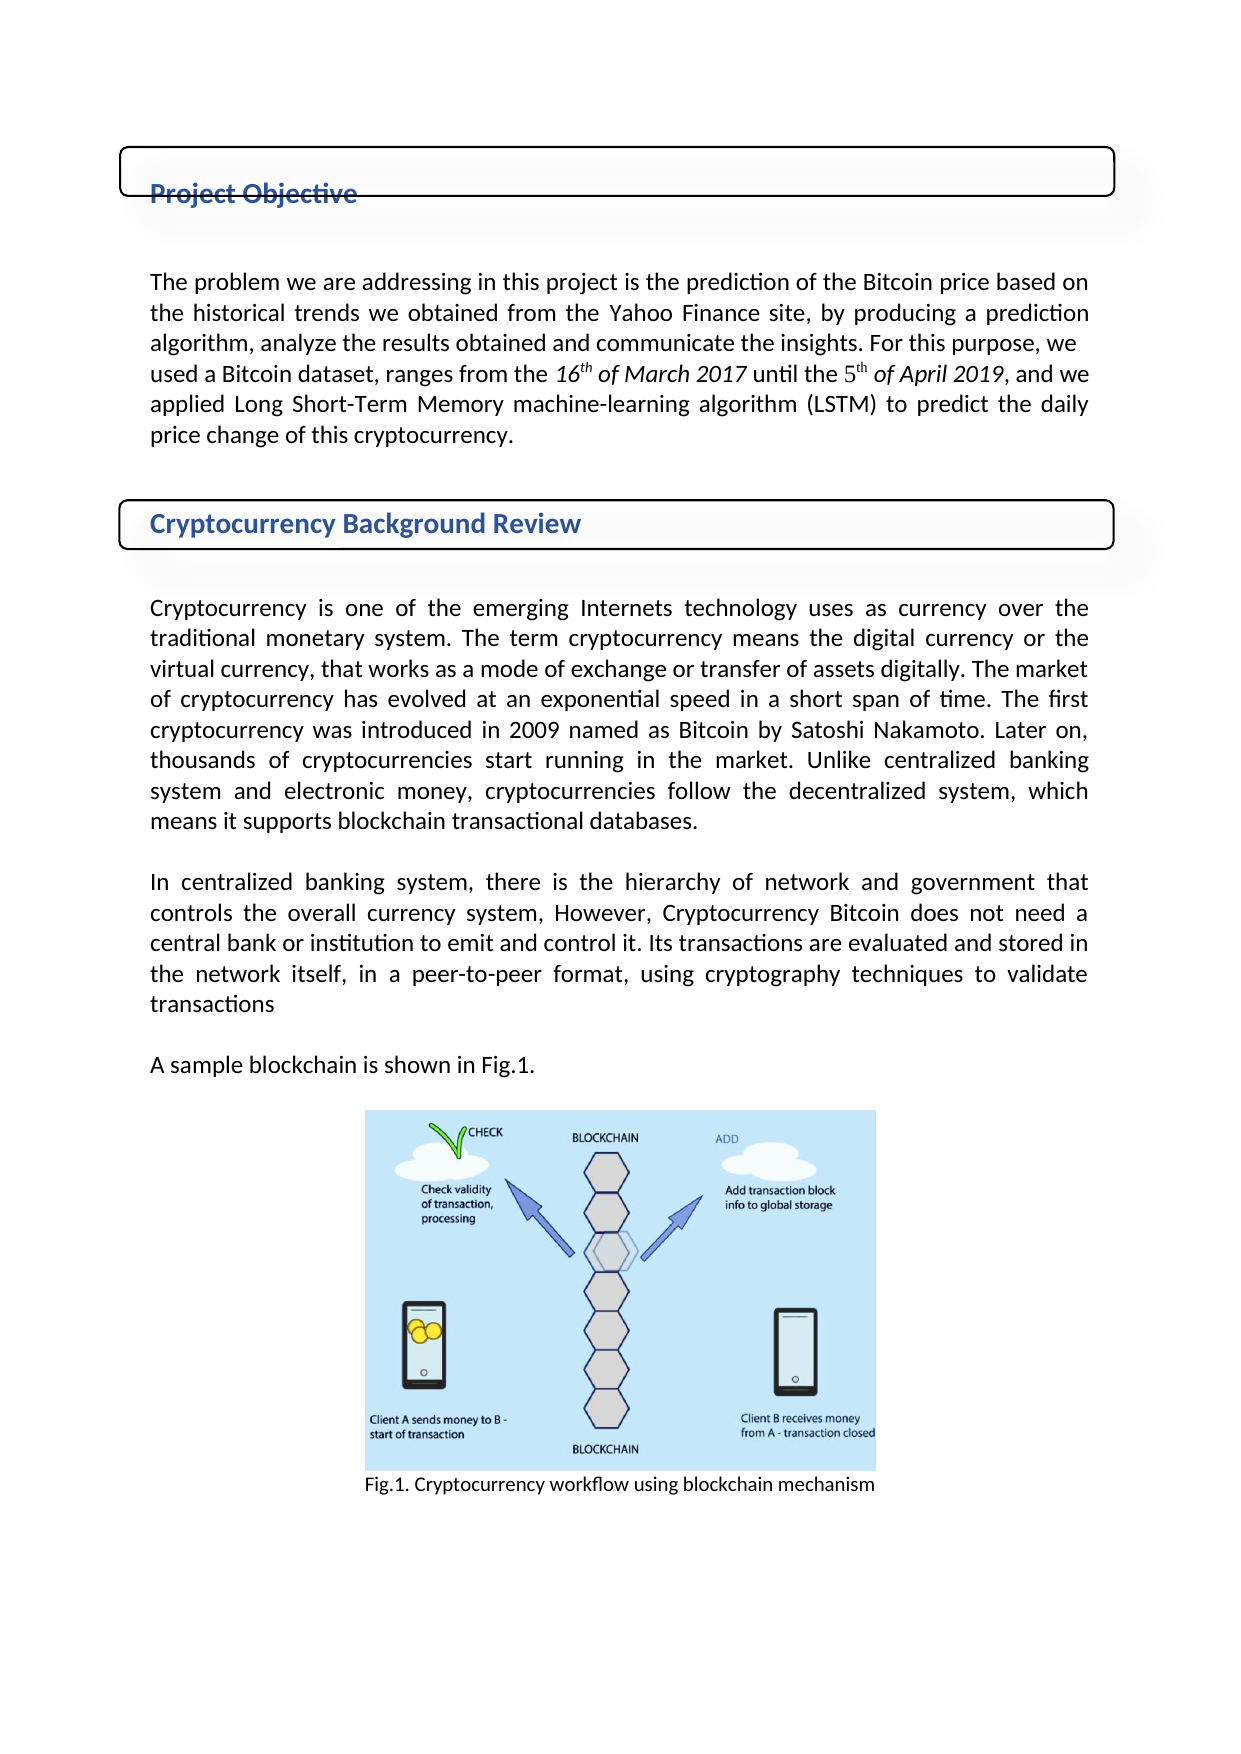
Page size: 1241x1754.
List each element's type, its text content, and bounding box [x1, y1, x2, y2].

text In centralized banking system, there is the hierarchy of network and government that controls the overall currency system, However, Cryptocurrency Bitcoin does not need a central bank or institution to emit and control it. Its transactions are evaluated and stored in the network itself, in a peer-to-peer format, using cryptography techniques to validate transactions [150, 866, 1090, 1019]
text Fig.1. Cryptocurrency workflow using blockchain mechanism [150, 1471, 1090, 1496]
text The problem we are addressing in this project is the prediction of the Bitcoin price based on the historical trends we obtained from the Yahoo Finance site, by producing a prediction algorithm, analyze the results obtained and communicate the insights. For this purpose, we [150, 267, 1090, 358]
subtitle Project Objective [150, 197, 1090, 211]
text Cryptocurrency is one of the emerging Internets technology uses as currency over the traditional monetary system. The term cryptocurrency means the digital currency or the virtual currency, that works as a mode of exchange or transfer of assets digitally. The market of cryptocurrency has evolved at an exponential speed in a short span of time. The first cryptocurrency was introduced in 2009 named as Bitcoin by Satoshi Nakamoto. Later on, thousands of cryptocurrencies start running in the market. Unlike centralized banking system and electronic money, cryptocurrencies follow the decentralized system, which means it supports blockchain transactional databases. [150, 592, 1090, 836]
subtitle Cryptocurrency Background Review [150, 505, 1090, 541]
text A sample blockchain is shown in Fig.1. [150, 1049, 1090, 1080]
subtitle Project Objective [150, 175, 1090, 194]
text used a Bitcoin dataset, ranges from the 16th of March 2017 until the 5th of April 2019, and we applied Long Short-Term Memory machine-learning algorithm (LSTM) to predict the daily price change of this cryptocurrency. [150, 358, 1090, 450]
picture [364, 1110, 877, 1471]
